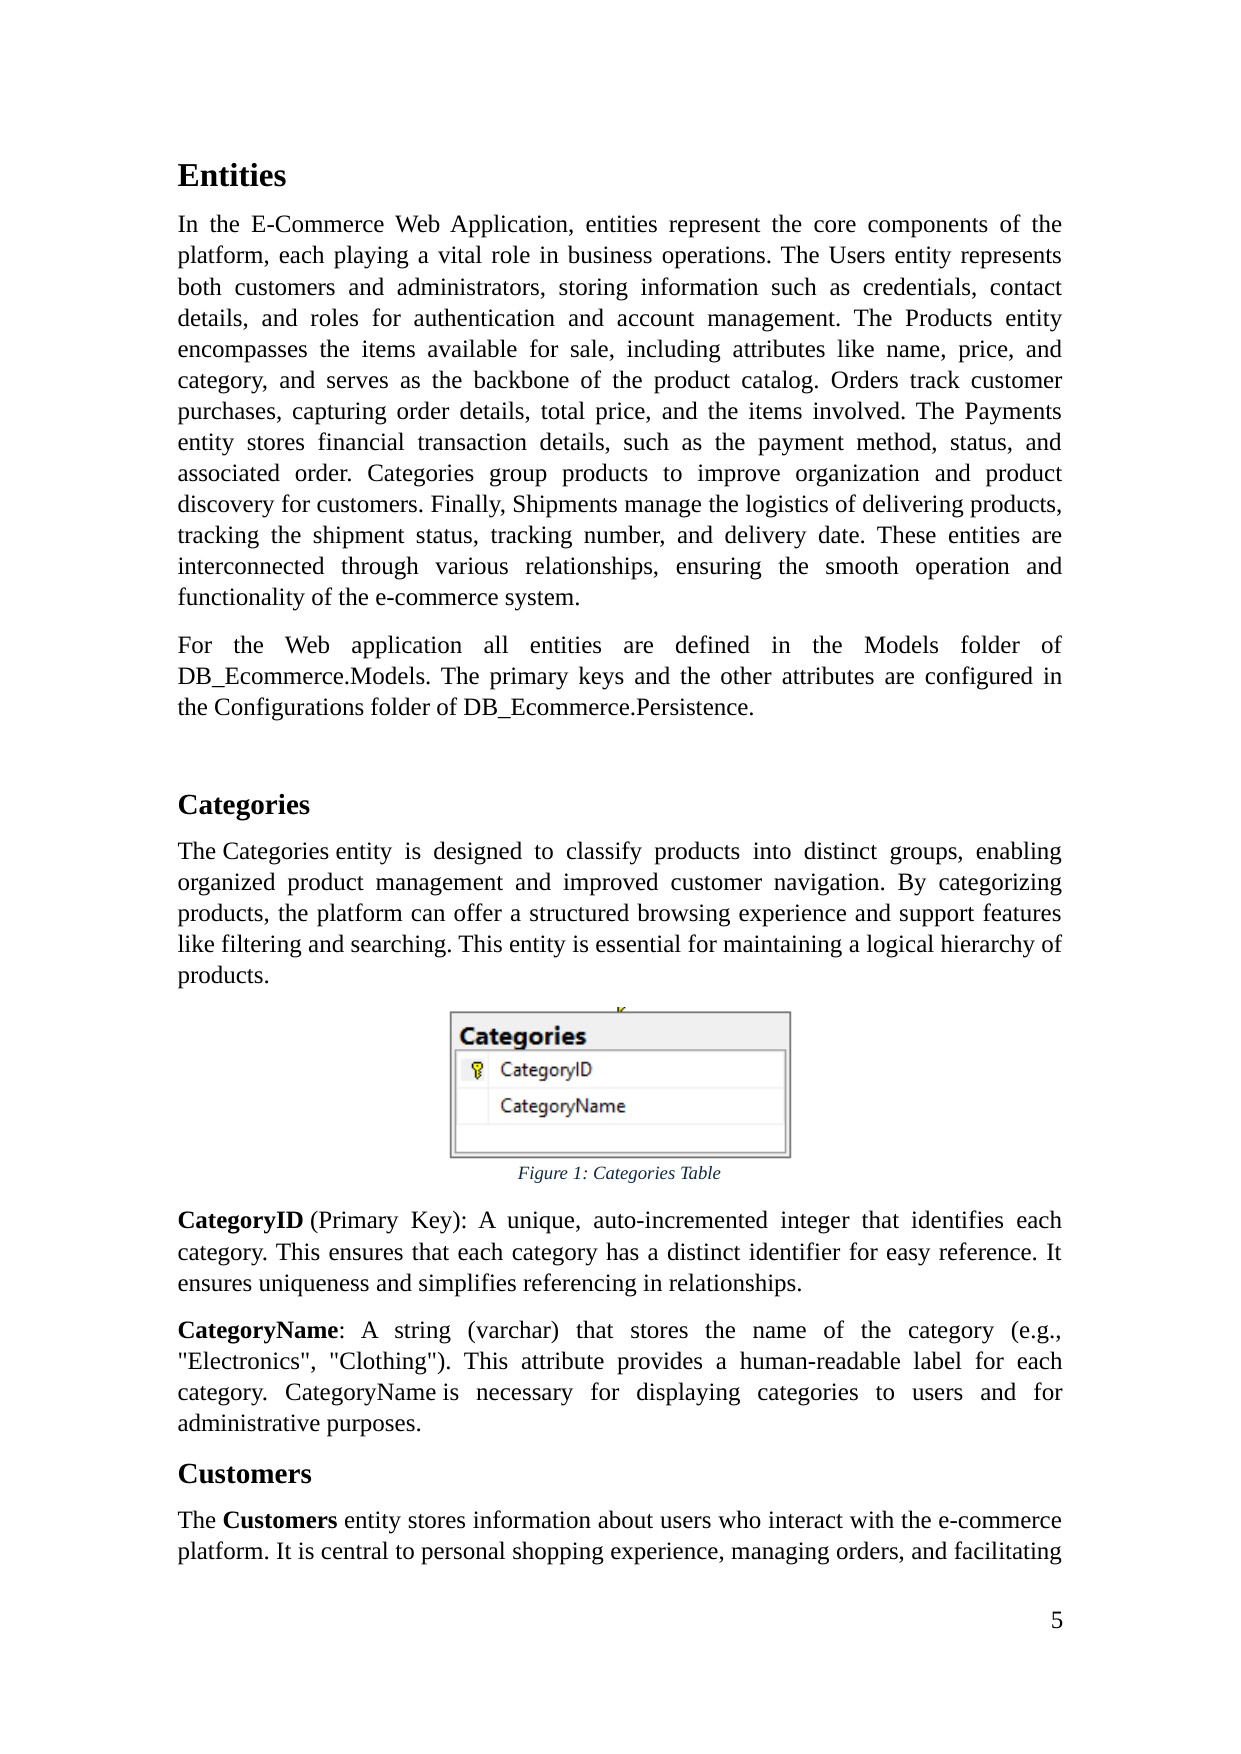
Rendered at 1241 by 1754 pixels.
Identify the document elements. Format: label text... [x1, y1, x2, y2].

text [177, 1505, 1063, 1565]
subtitle Categories [177, 787, 1063, 821]
text CategoryID (Primary Key): A unique, auto-incremented integer that identifies each category. This ensures that each category has a distinct identifier for easy reference. It ensures uniqueness and simplifies referencing in relationships. [177, 1206, 1063, 1296]
text The Categories entity is designed to classify products into distinct groups, enabling organized product management and improved customer navigation. By categorizing products, the platform can offer a structured browsing experience and support features like filtering and searching. This entity is essential for maintaining a logical hierarchy of products. [177, 836, 1063, 989]
text Figure 1: Categories Table [177, 1162, 1063, 1183]
text In the E-Commerce Web Application, entities represent the core components of the platform, each playing a vital role in business operations. The Users entity represents both customers and administrators, storing information such as credentials, contact details, and roles for authentication and account management. The Products entity encompasses the items available for sale, including attributes like name, price, and category, and serves as the backbone of the product catalog. Orders track customer purchases, capturing order details, total price, and the items involved. The Payments entity stores financial transaction details, such as the payment method, status, and associated order. Categories group products to improve organization and product discovery for customers. Finally, Shipments manage the logistics of delivering products, tracking the shipment status, tracking number, and delivery date. These entities are interconnected through various relationships, ensuring the smooth operation and functionality of the e-commerce system. [177, 209, 1063, 611]
text CategoryName: A string (varchar) that stores the name of the category (e.g., "Electronics", "Clothing"). This attribute provides a human-readable label for each category. CategoryName is necessary for displaying categories to users and for administrative purposes. [177, 1315, 1063, 1437]
subtitle Customers [177, 1456, 1063, 1490]
subtitle Entities [177, 156, 1063, 194]
text For the Web application all entities are defined in the Models folder of DB_Ecommerce.Models. The primary keys and the other attributes are configured in the Configurations folder of DB_Ecommerce.Persistence. [177, 630, 1063, 721]
